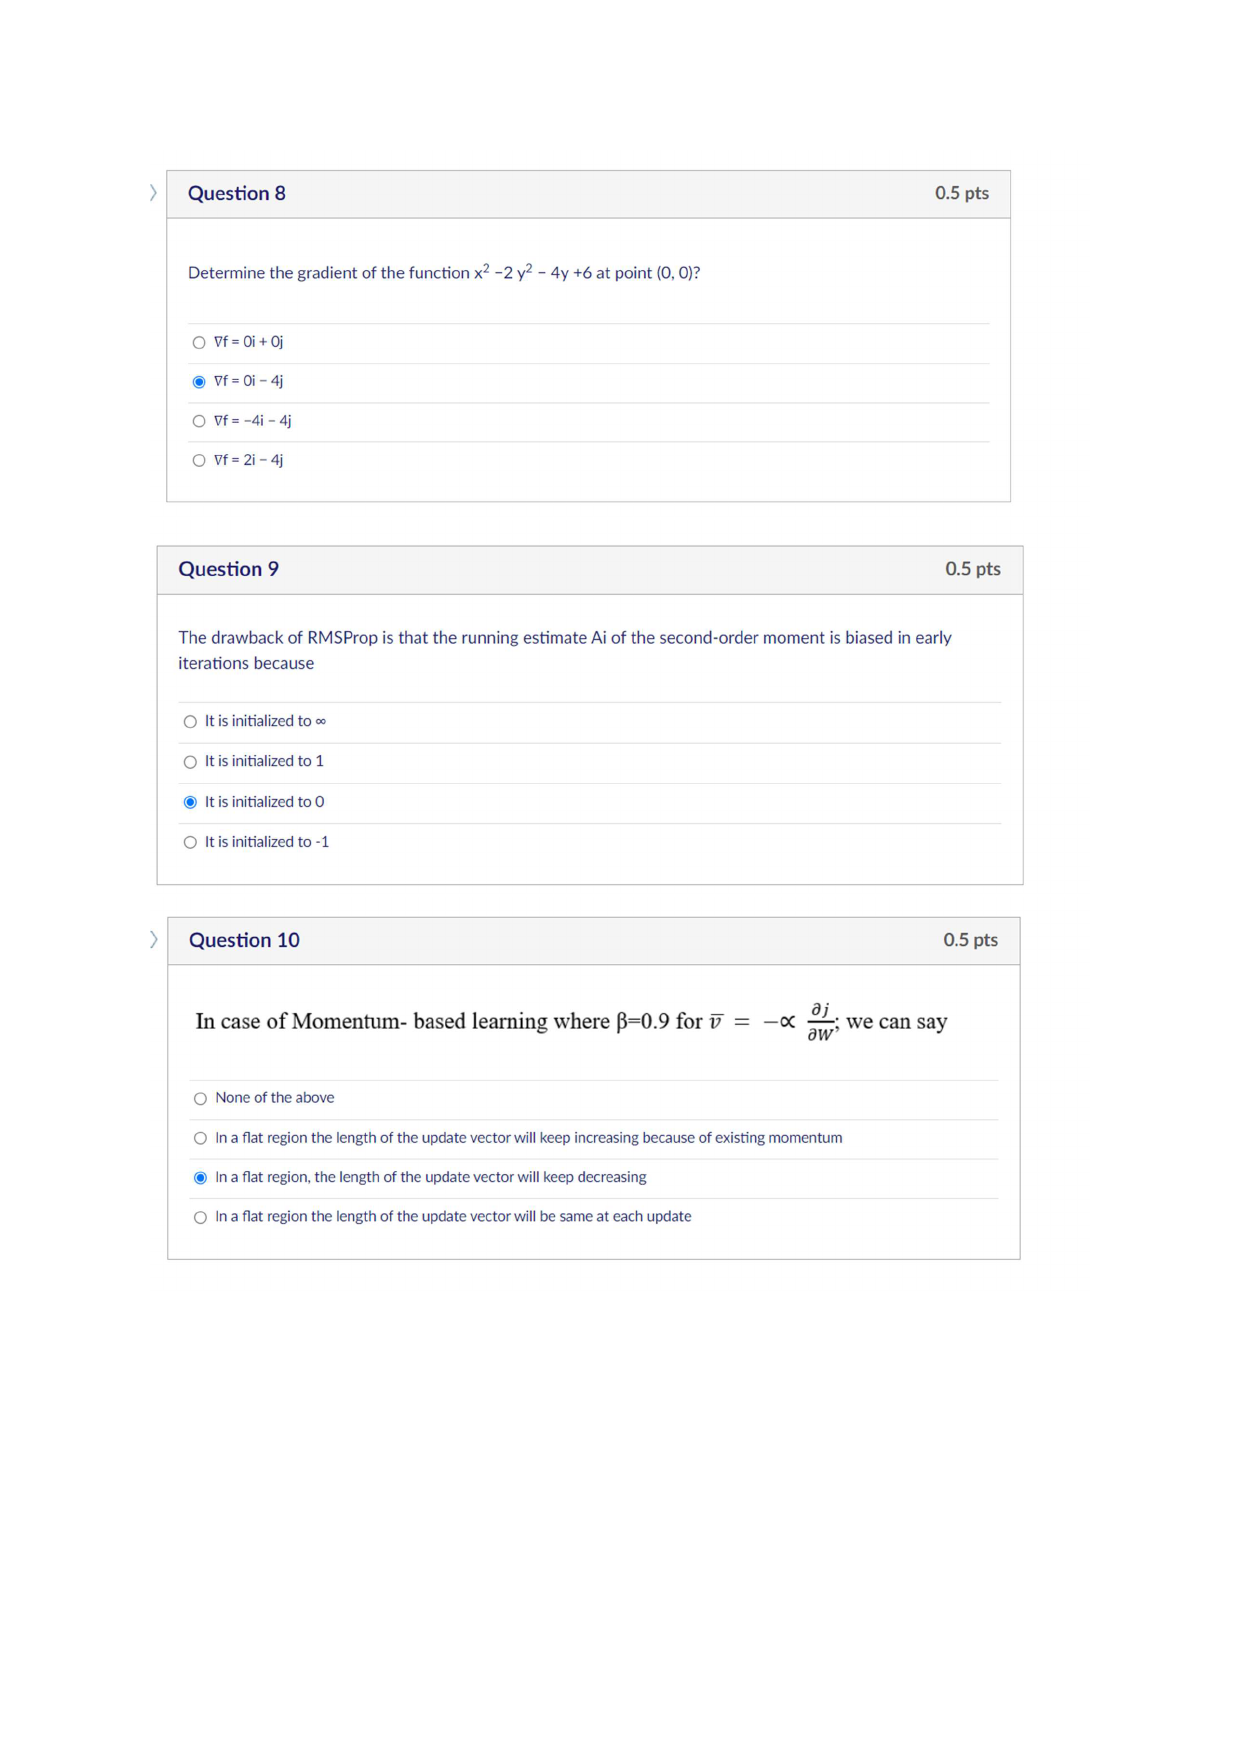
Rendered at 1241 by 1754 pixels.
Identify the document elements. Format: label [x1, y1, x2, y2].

picture [150, 150, 1091, 517]
picture [150, 520, 1091, 894]
picture [150, 897, 1091, 1291]
